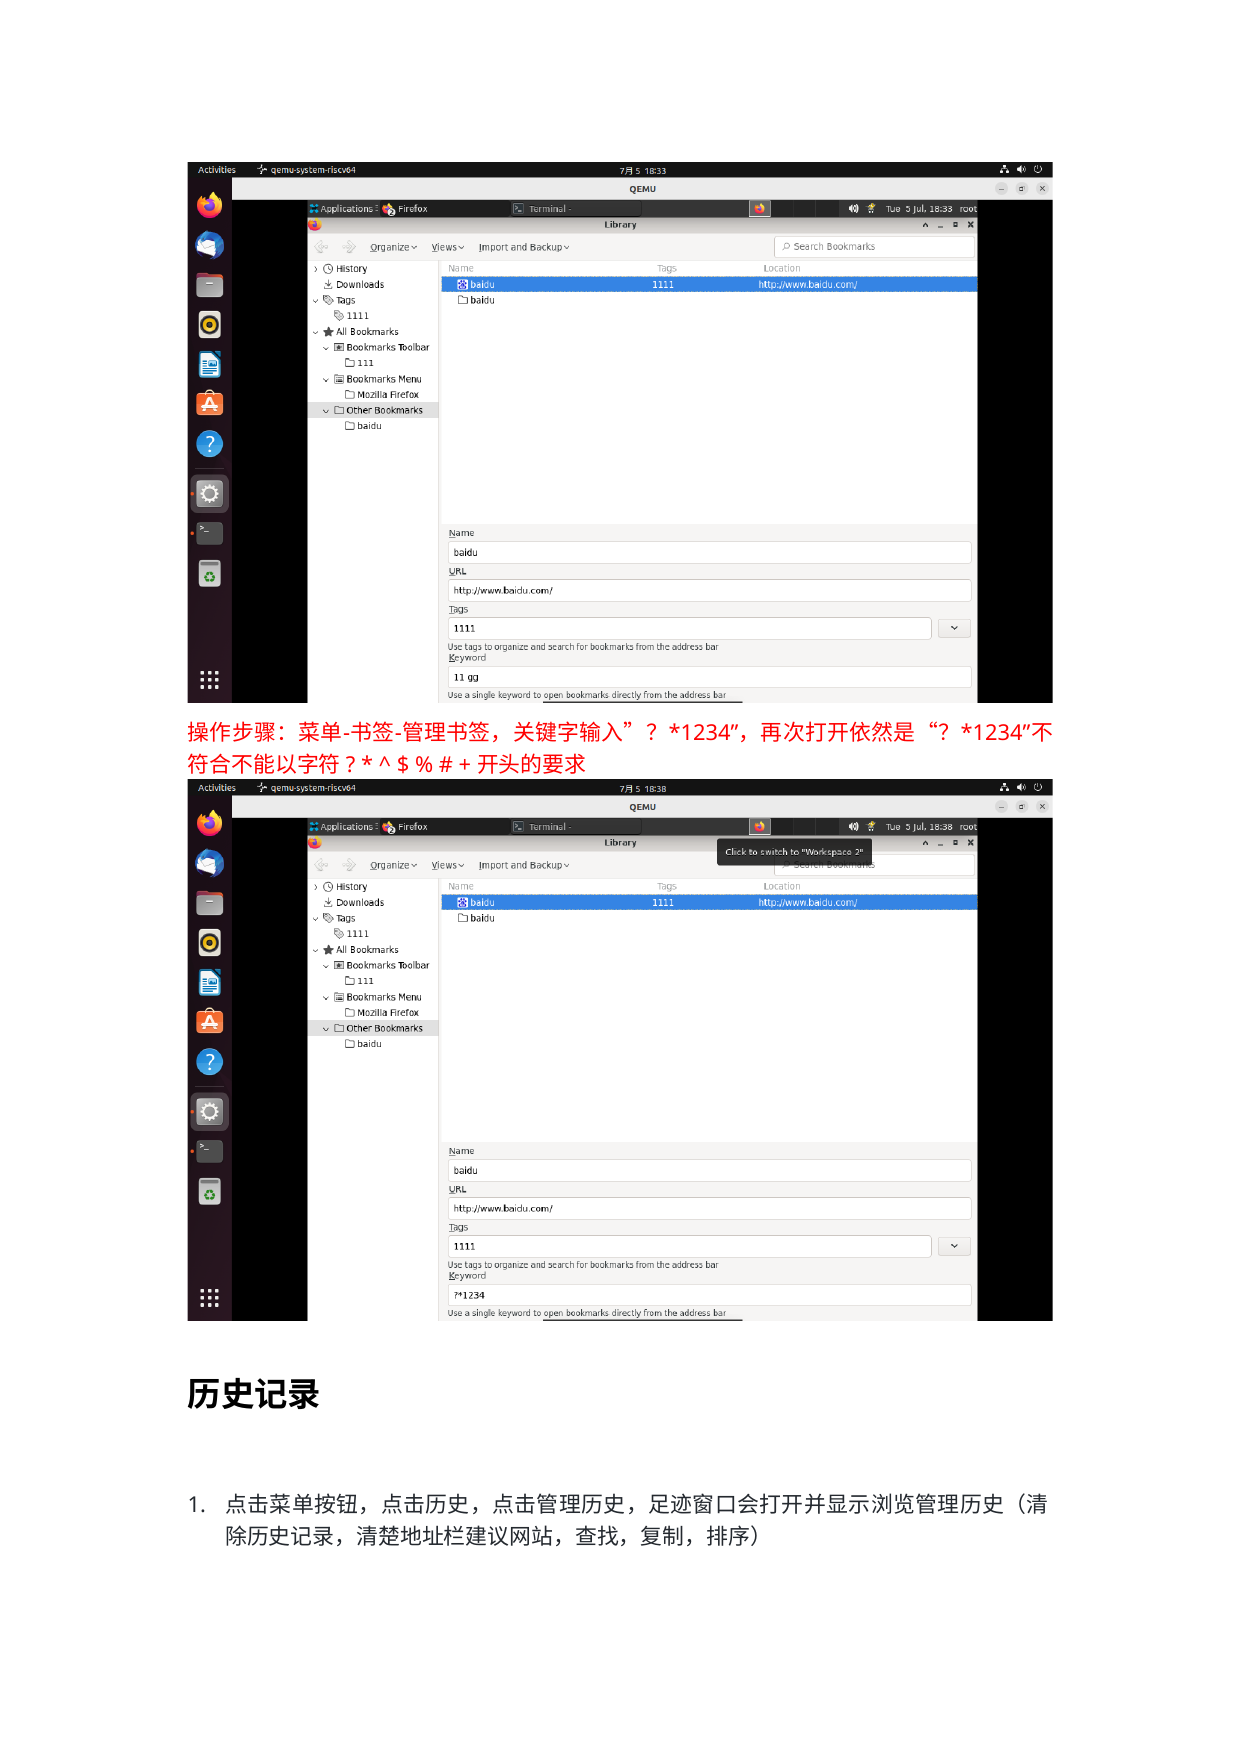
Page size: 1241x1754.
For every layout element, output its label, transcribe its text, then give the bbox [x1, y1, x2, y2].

picture [187, 162, 1053, 703]
picture [187, 779, 1053, 1321]
text 操作步骤：菜单-书签-管理书签，关键字输入”？*1234”，再次打开依然是“？*1234”不符合不能以字符 ? * ^ $ % # + 开头的要求 [187, 714, 1053, 779]
list 点击菜单按钮，点击历史，点击管理历史，足迹窗口会打开并显示浏览管理历史（清除历史记录，清楚地址栏建议网站，查找，复制，排序） [187, 1486, 1053, 1551]
subtitle 历史记录 [187, 1359, 1053, 1424]
